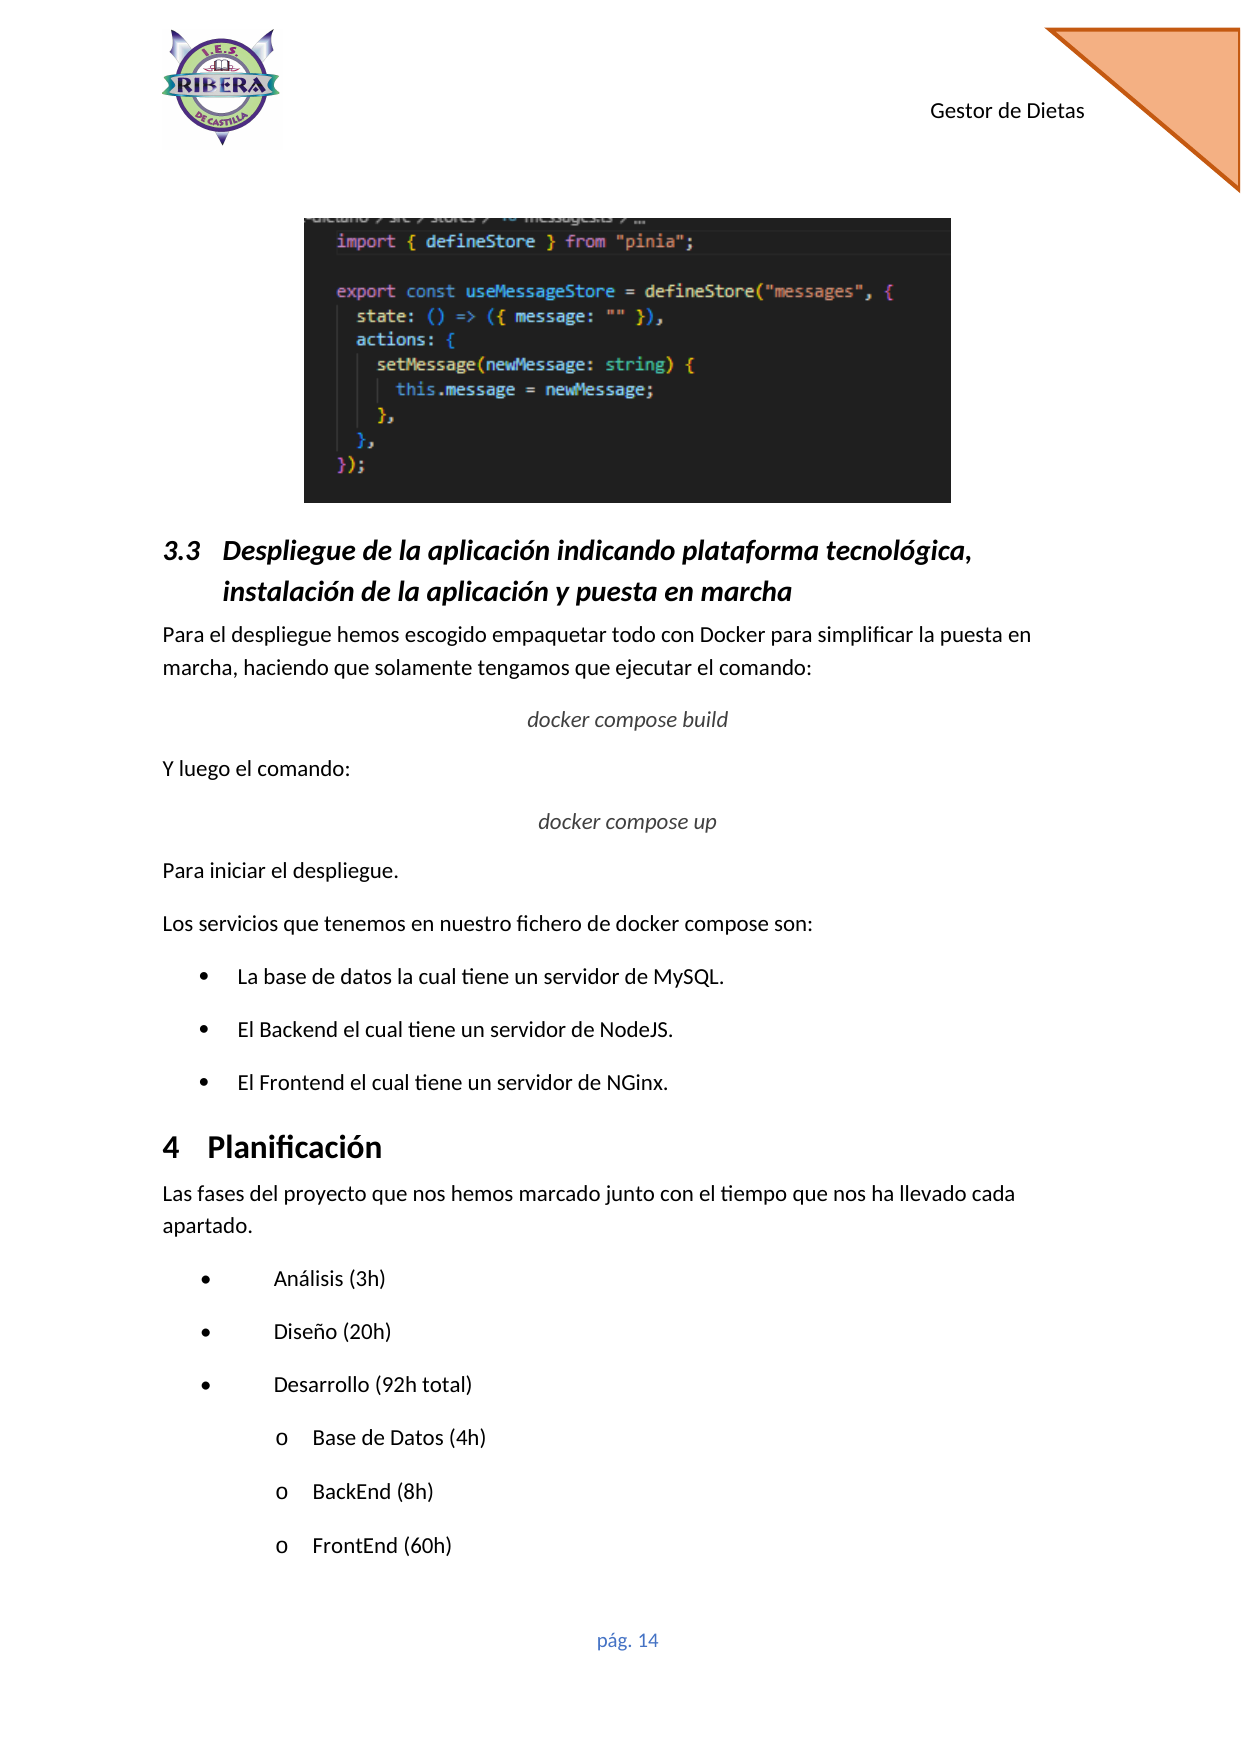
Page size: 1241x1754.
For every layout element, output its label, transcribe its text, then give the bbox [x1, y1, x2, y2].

text Las fases del proyecto que nos hemos marcado junto con el tiempo que nos ha llevado cada apartado. [162, 1179, 1093, 1239]
text docker compose build [252, 706, 1003, 734]
text docker compose up [252, 807, 1003, 836]
list Diseño (20h) [200, 1317, 1093, 1345]
list Base de Datos (4h) [275, 1423, 1093, 1452]
list El Frontend el cual tiene un servidor de NGinx. [200, 1068, 1093, 1096]
subtitle Despliegue de la aplicación indicando plataforma tecnológica, instalación de la aplicación y puesta en marcha [162, 532, 1093, 609]
text Y luego el comando: [162, 754, 1093, 782]
list Desarrollo (92h total) [200, 1370, 1093, 1398]
text Para el despliegue hemos escogido empaquetar todo con Docker para simplificar la puesta en marcha, haciendo que solamente tengamos que ejecutar el comando: [162, 620, 1093, 681]
list El Backend el cual tiene un servidor de NodeJS. [200, 1015, 1093, 1043]
picture [162, 29, 283, 150]
text Los servicios que tenemos en nuestro fichero de docker compose son: [162, 909, 1093, 937]
list La base de datos la cual tiene un servidor de MySQL. [200, 962, 1093, 990]
list FrontEnd (60h) [275, 1532, 1093, 1561]
text Para iniciar el despliegue. [162, 856, 1093, 884]
list BackEnd (8h) [275, 1477, 1093, 1506]
subtitle Planificación [162, 1126, 1093, 1166]
picture [304, 218, 951, 503]
list Análisis (3h) [200, 1264, 1093, 1292]
